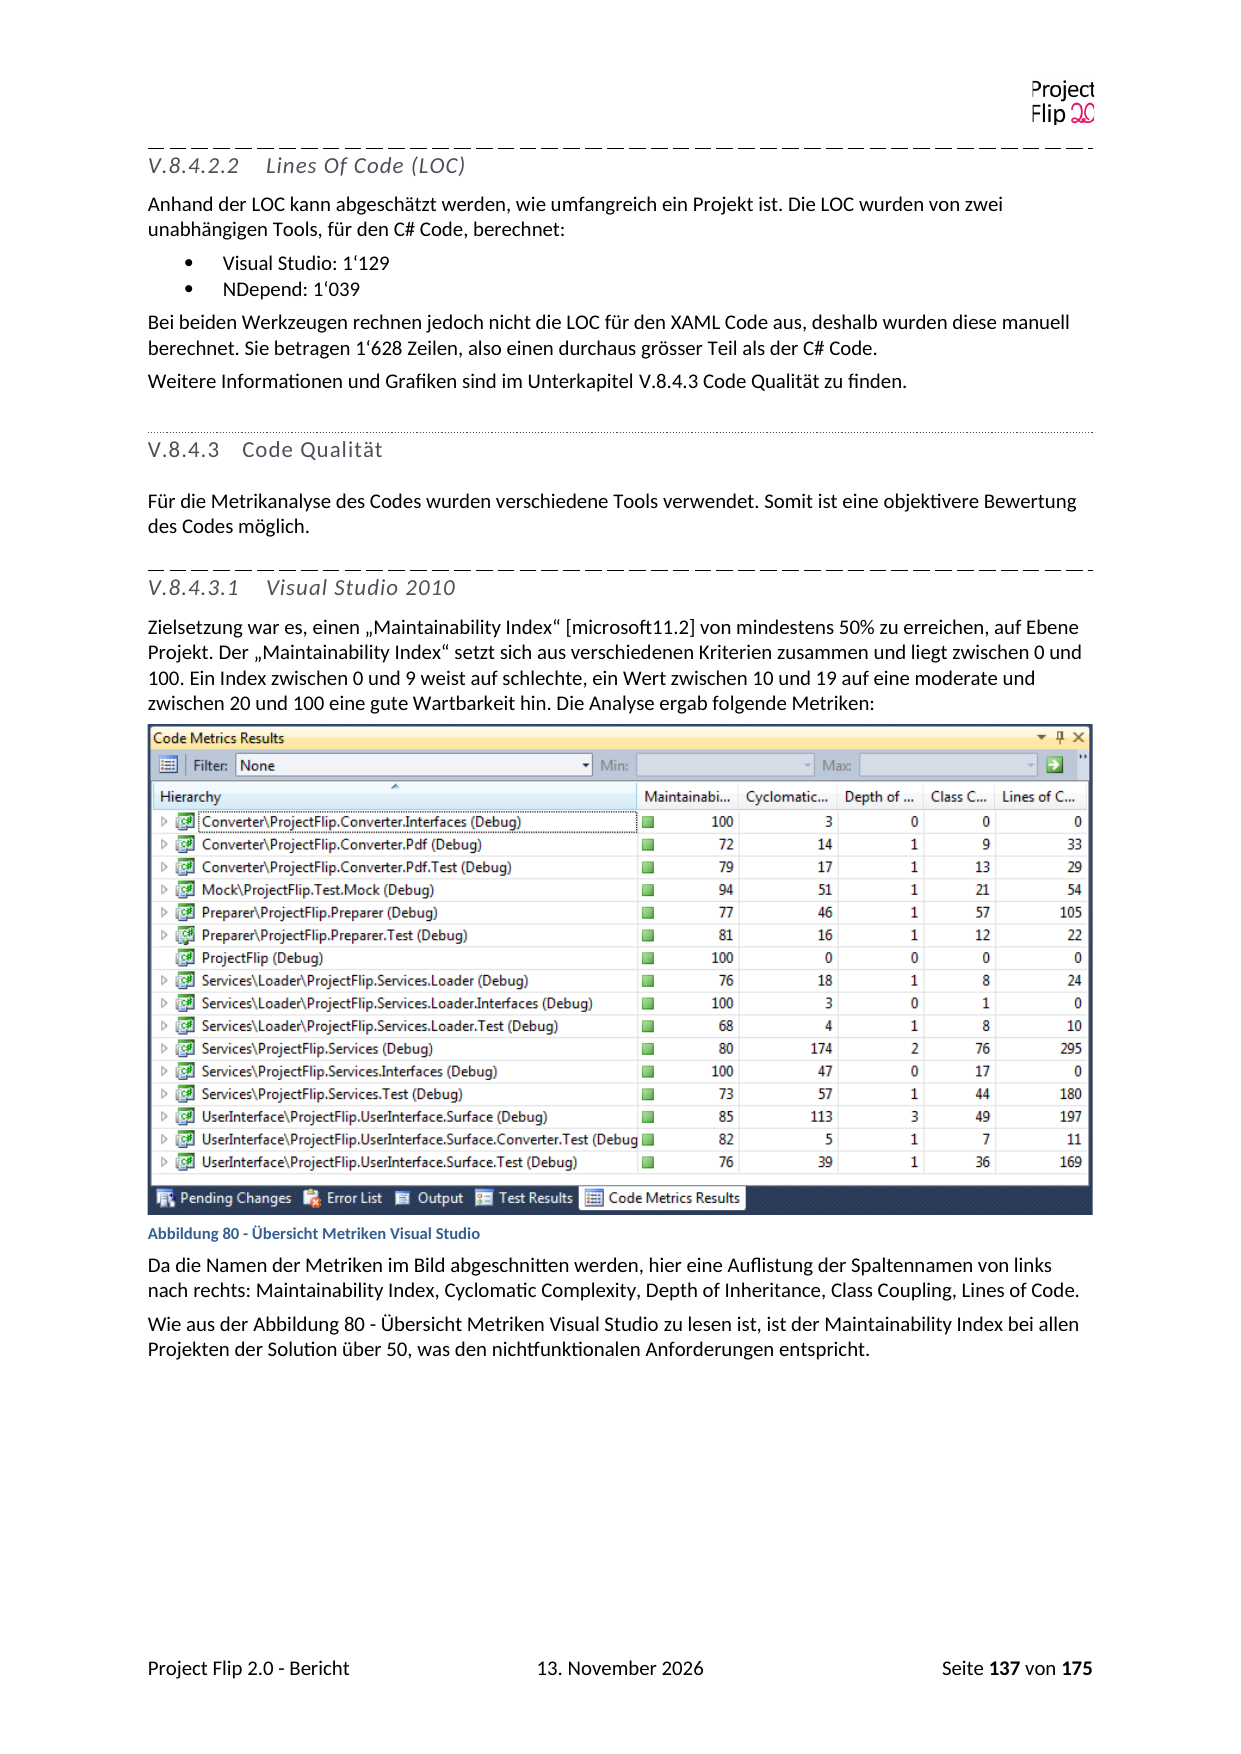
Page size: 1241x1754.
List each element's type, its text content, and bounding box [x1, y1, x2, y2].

subtitle Visual Studio 2010 [148, 570, 1093, 602]
text Da die Namen der Metriken im Bild abgeschnitten werden, hier eine Auflistung der Spaltennamen von links nach rechts: Maintainability Index, Cyclomatic Complexity, Depth of Inheritance, Class Coupling, Lines of Code. [148, 1252, 1093, 1303]
subtitle Lines Of Code (LOC) [148, 148, 1093, 179]
text Wie aus der Abbildung 80 - Übersicht Metriken Visual Studio zu lesen ist, ist der Maintainability Index bei allen Projekten der Solution über 50, was den nichtfunktionalen Anforderungen entspricht. [148, 1311, 1093, 1362]
list NDepend: 1‘039 [185, 276, 1093, 301]
text Abbildung 80 - Übersicht Metriken Visual Studio [148, 1223, 1093, 1244]
text Zielsetzung war es, einen „Maintainability Index“ [microsoft11.2] von mindestens 50% zu erreichen, auf Ebene Projekt. Der „Maintainability Index“ setzt sich aus verschiedenen Kriterien zusammen und liegt zwischen 0 und 100. Ein Index zwischen 0 und 9 weist auf schlechte, ein Wert zwischen 10 und 19 auf eine moderate und zwischen 20 und 100 eine gute Wartbarkeit hin. Die Analyse ergab folgende Metriken: [148, 614, 1093, 716]
picture [1081, 79, 1097, 124]
subtitle Code Qualität [148, 432, 1093, 463]
list Visual Studio: 1‘129 [185, 250, 1093, 276]
text Anhand der LOC kann abgeschätzt werden, wie umfangreich ein Projekt ist. Die LOC wurden von zwei unabhängigen Tools, für den C# Code, berechnet: [148, 191, 1093, 242]
text Bei beiden Werkzeugen rechnen jedoch nicht die LOC für den XAML Code aus, deshalb wurden diese manuell berechnet. Sie betragen 1‘628 Zeilen, also einen durchaus grösser Teil als der C# Code. [148, 309, 1093, 360]
picture [147, 724, 1093, 1215]
text Weitere Informationen und Grafiken sind im Unterkapitel V.8.4.3 Code Qualität zu finden. [148, 369, 1093, 394]
text Für die Metrikanalyse des Codes wurden verschiedene Tools verwendet. Somit ist eine objektivere Bewertung des Codes möglich. [148, 488, 1093, 539]
